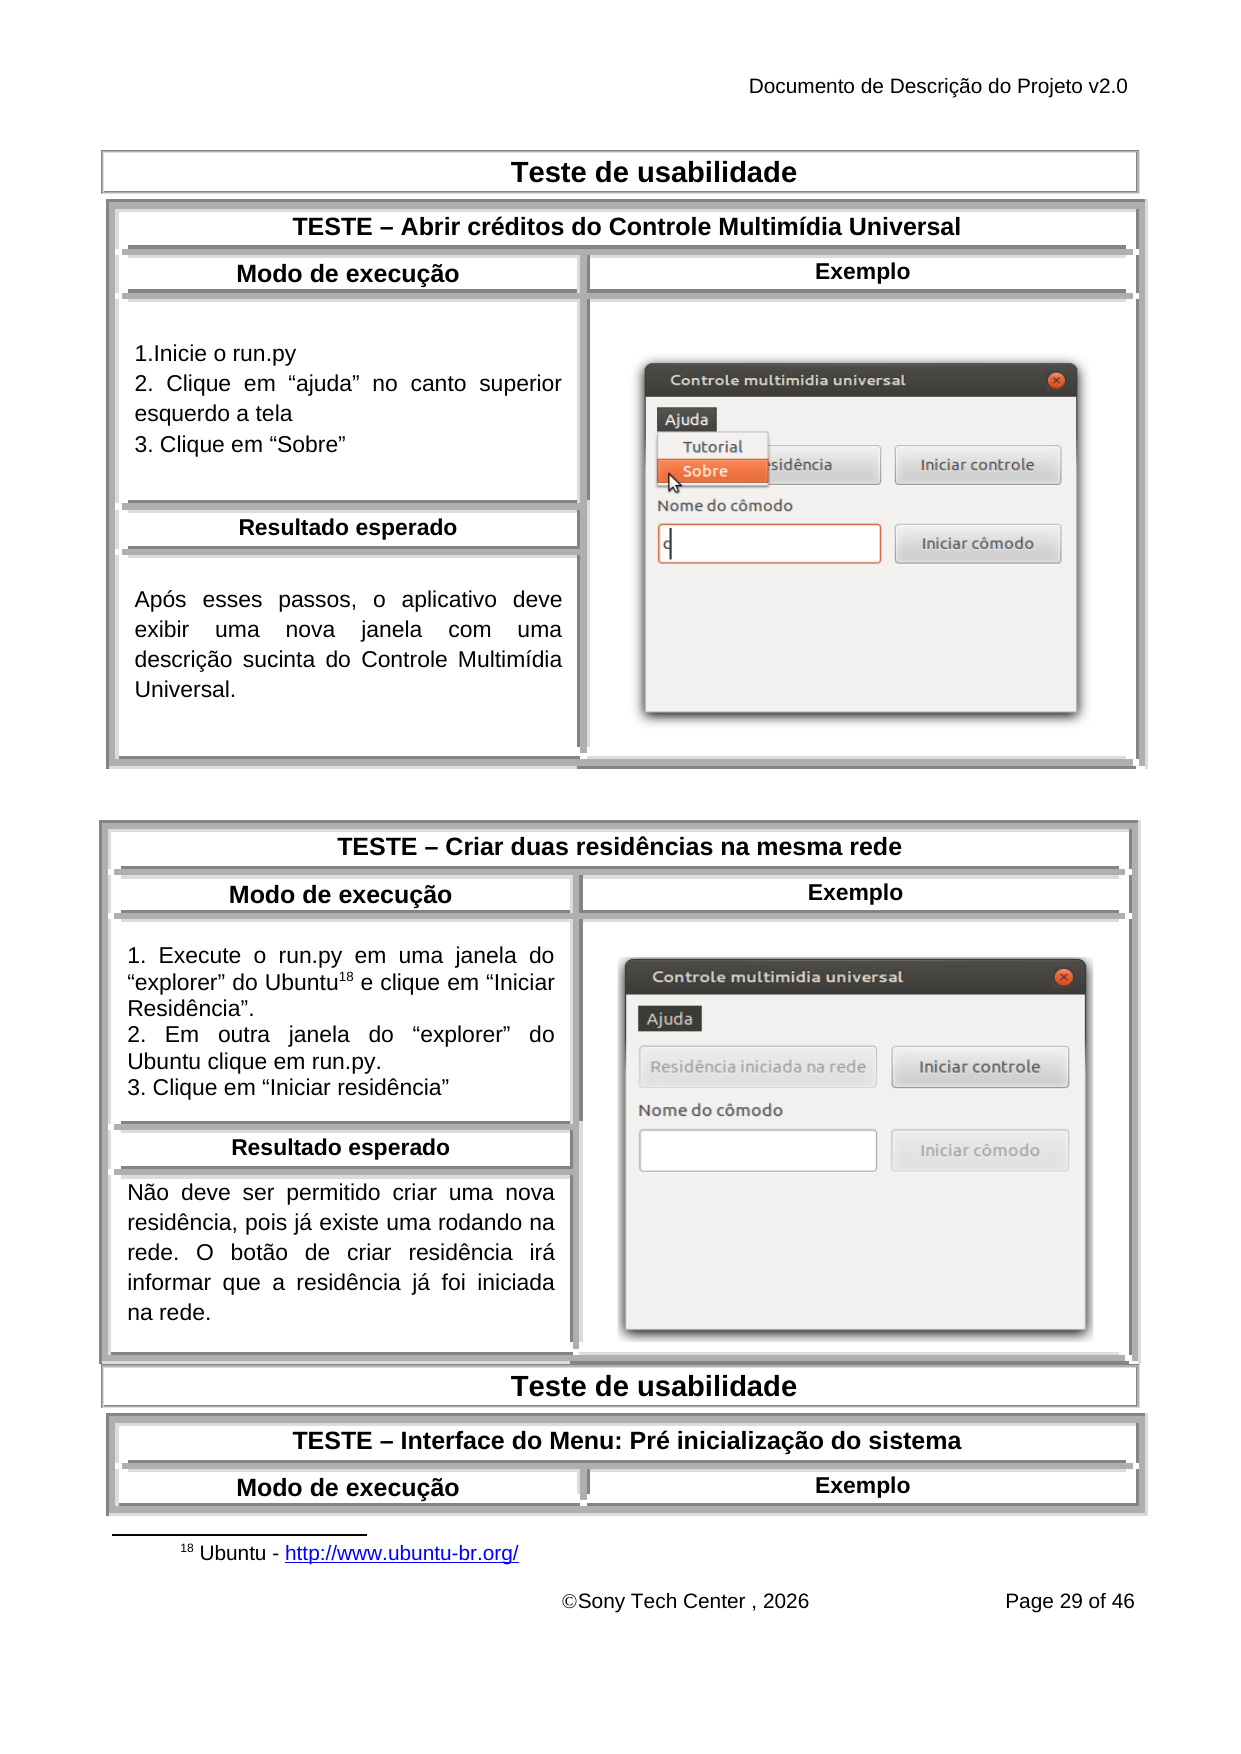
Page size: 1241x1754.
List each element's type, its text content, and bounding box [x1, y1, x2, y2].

table_cell Após esses passos, o aplicativo deve exibir uma nova janela com uma descrição sucinta do Controle Multimídia Universal. [115, 546, 583, 756]
table_cell Não deve ser permitido criar uma nova residência, pois já existe uma rodando na rede. O botão de criar residência irá informar que a residência já foi iniciada na rede. [108, 1166, 576, 1352]
table_cell Exemplo [583, 866, 1132, 910]
table_cell Resultado esperado [115, 500, 577, 546]
table_cell Modo de execução [115, 1460, 583, 1503]
picture [628, 352, 1097, 731]
table_cell Modo de execução [108, 866, 570, 910]
table_cell [576, 910, 1132, 1352]
text Teste de usabilidade [104, 153, 1136, 191]
table_cell Resultado esperado [108, 1121, 570, 1166]
table_header TESTE – Interface do Menu: Pré inicialização do sistema [119, 1426, 1136, 1459]
table_header TESTE – Criar duas residências na mesma rede [111, 832, 1129, 866]
table_cell Exemplo [590, 245, 1139, 289]
table_cell [584, 289, 1139, 756]
table_header TESTE – Abrir créditos do Controle Multimídia Universal [119, 212, 1136, 245]
table_cell 1. Execute o run.py em uma janela do “explorer” do Ubuntu e clique em “Iniciar Residência”. 2. Em outra janela do “explorer” do Ubuntu clique em run.py. 3. Clique em “Iniciar residência” [108, 910, 570, 1121]
picture [617, 957, 1094, 1342]
table_cell Exemplo [584, 1460, 1139, 1503]
table_cell 1.Inicie o run.py 2. Clique em “ajuda” no canto superior esquerdo a tela 3. Clique em “Sobre” [115, 289, 577, 500]
table_cell Modo de execução [115, 245, 577, 289]
text Teste de usabilidade [104, 1368, 1136, 1405]
